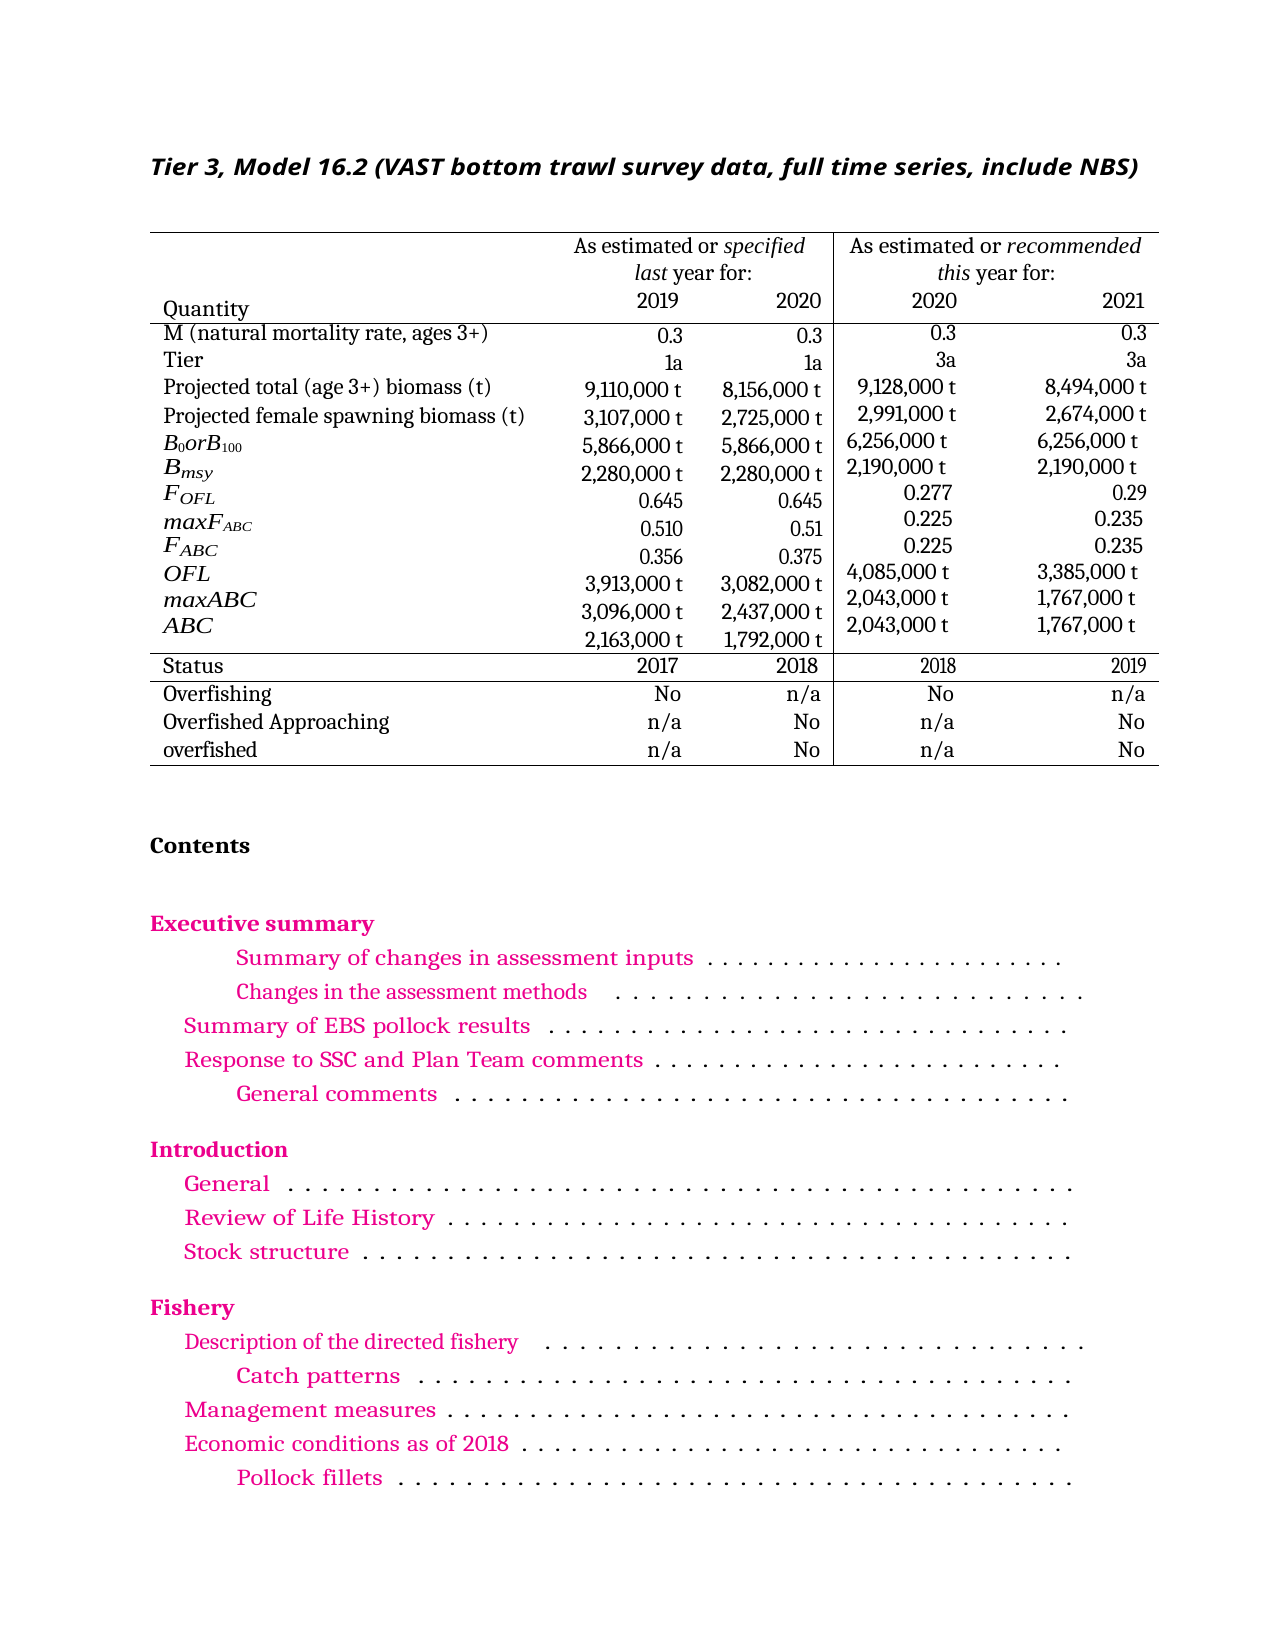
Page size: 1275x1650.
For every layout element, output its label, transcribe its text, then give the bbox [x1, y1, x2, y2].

text Contents [150, 833, 1275, 859]
text Stock structure . . . . . . . . . . . . . . . . . . . . . . . . . . . . . . . . . . . . . . . . . . [184, 1238, 1275, 1265]
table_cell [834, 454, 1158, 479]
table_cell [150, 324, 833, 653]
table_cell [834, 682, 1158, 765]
text Changes in the assessment methods . . . . . . . . . . . . . . . . . . . . . . . . . . . [236, 979, 1275, 1005]
subtitle Fishery [150, 1294, 1275, 1321]
text Description of the directed fishery . . . . . . . . . . . . . . . . . . . . . . . . . . . . . . . [184, 1328, 1275, 1355]
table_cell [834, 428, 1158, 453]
text Tier 3, Model 16.2 (VAST bottom trawl survey data, full time series, include NBS) [150, 151, 1275, 182]
text Pollock fillets . . . . . . . . . . . . . . . . . . . . . . . . . . . . . . . . . . . . . . . . [236, 1464, 1275, 1491]
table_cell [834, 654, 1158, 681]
text Executive summary [150, 911, 1275, 937]
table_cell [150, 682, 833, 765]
text Summary of EBS pollock results . . . . . . . . . . . . . . . . . . . . . . . . . . . . . . . . [184, 1013, 1275, 1039]
text Response to SSC and Plan Team comments . . . . . . . . . . . . . . . . . . . . . . . . . . [184, 1047, 1275, 1073]
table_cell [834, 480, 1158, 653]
text Catch patterns . . . . . . . . . . . . . . . . . . . . . . . . . . . . . . . . . . . . . . . [236, 1362, 1275, 1389]
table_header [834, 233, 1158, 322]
text Economic conditions as of 2018 . . . . . . . . . . . . . . . . . . . . . . . . . . . . . . . . . [184, 1430, 1275, 1457]
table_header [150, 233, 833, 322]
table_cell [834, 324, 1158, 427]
text Review of Life History . . . . . . . . . . . . . . . . . . . . . . . . . . . . . . . . . . . . . . [184, 1204, 1275, 1231]
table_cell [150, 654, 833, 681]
subtitle Introduction [150, 1137, 1275, 1163]
text General . . . . . . . . . . . . . . . . . . . . . . . . . . . . . . . . . . . . . . . . . . . . . . [184, 1171, 1275, 1197]
text General comments . . . . . . . . . . . . . . . . . . . . . . . . . . . . . . . . . . . . . [236, 1081, 1275, 1107]
text Management measures . . . . . . . . . . . . . . . . . . . . . . . . . . . . . . . . . . . . . . [184, 1396, 1275, 1423]
text Summary of changes in assessment inputs . . . . . . . . . . . . . . . . . . . . . . . . [236, 945, 1275, 971]
